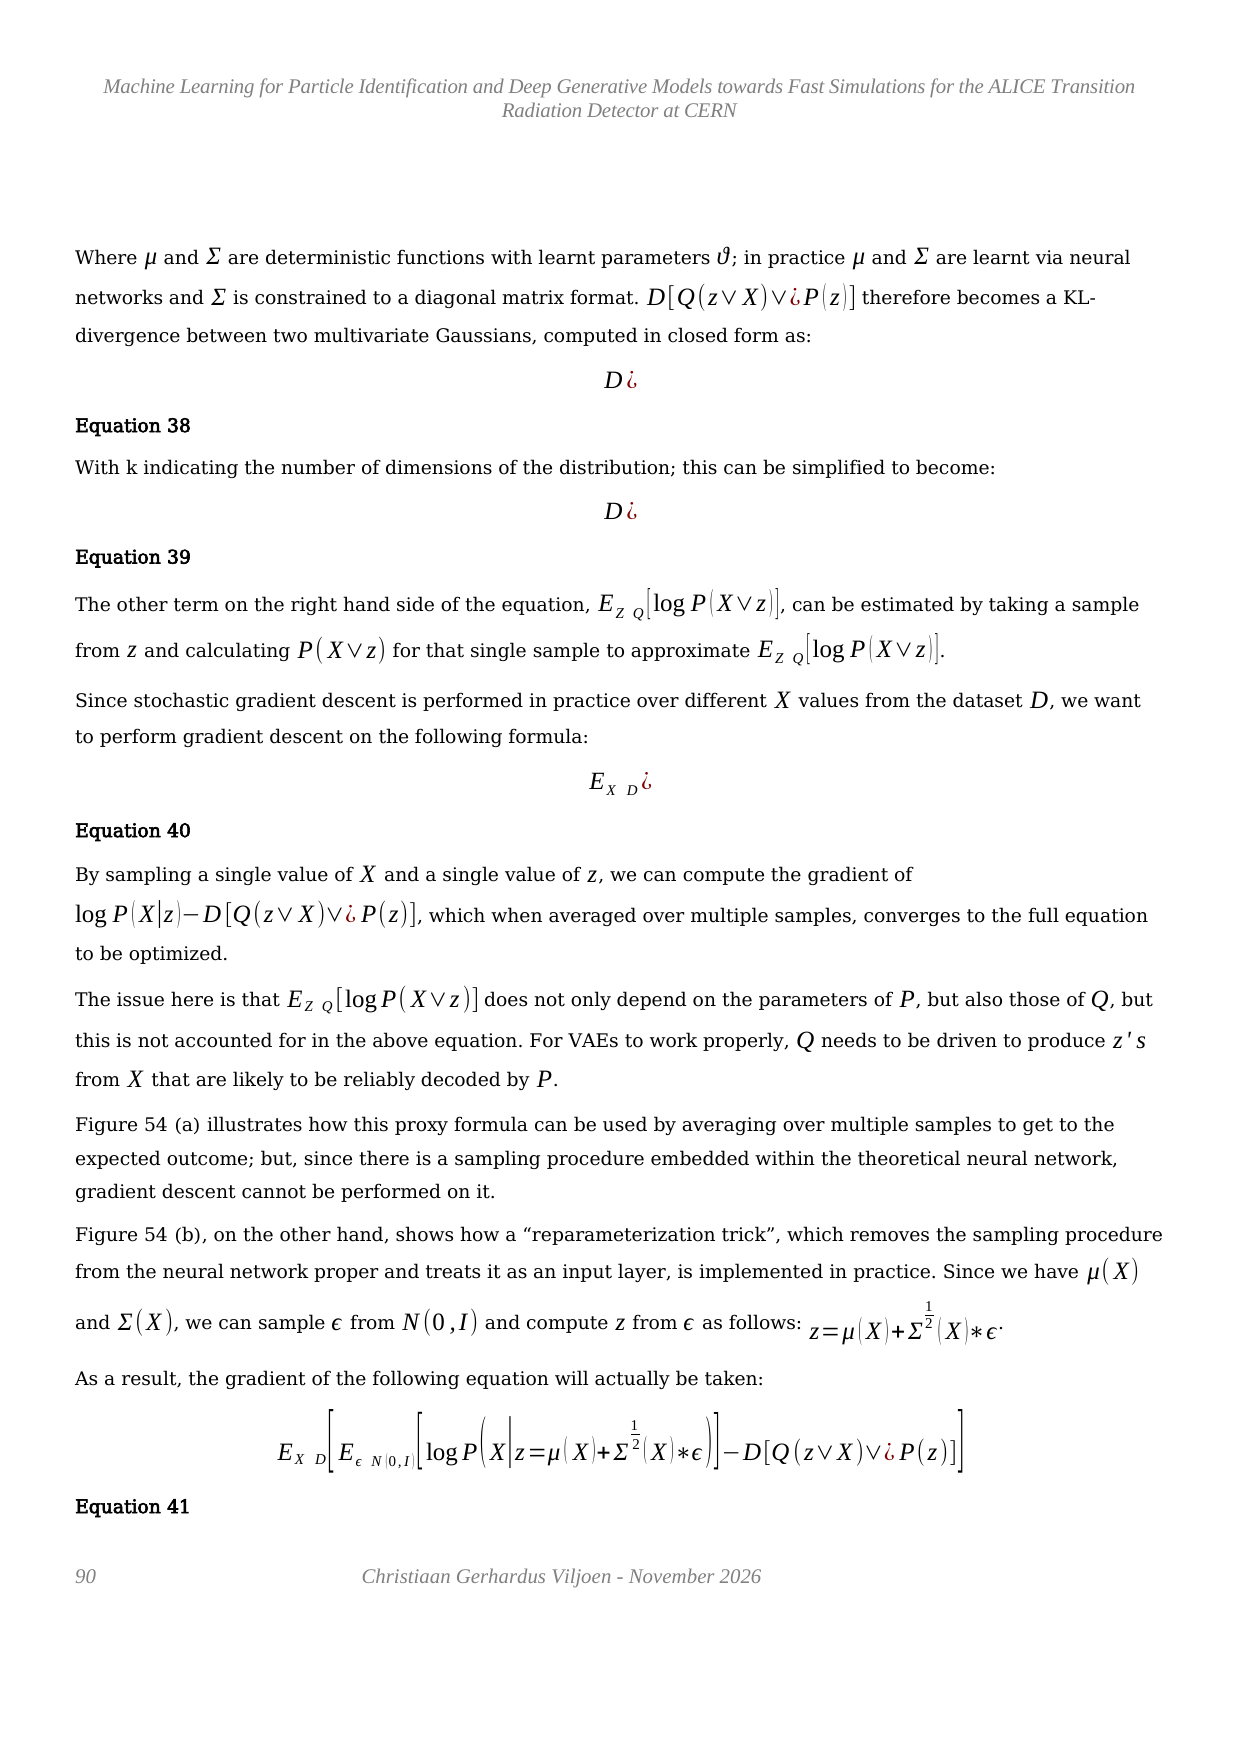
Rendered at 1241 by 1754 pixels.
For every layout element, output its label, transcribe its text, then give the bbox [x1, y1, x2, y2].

text With k indicating the number of dimensions of the distribution; this can be simplified to become: [75, 456, 1165, 478]
text The other term on the right hand side of the equation, , can be estimated by taking a sample from and calculating for that single sample to approximate . [75, 587, 1165, 667]
text Figure 54 (a) illustrates how this proxy formula can be used by averaging over multiple samples to get to the expected outcome; but, since there is a sampling procedure embedded within the theoretical neural network, gradient descent cannot be performed on it. [75, 1113, 1165, 1203]
text By sampling a single value of and a single value of , we can compute the gradient of , which when averaged over multiple samples, converges to the full equation to be optimized. [75, 860, 1165, 964]
text Where and are deterministic functions with learnt parameters ; in practice and are learnt via neural networks and is constrained to a diagonal matrix format. therefore becomes a KL-divergence between two multivariate Gaussians, computed in closed form as: [75, 243, 1165, 347]
text Equation 41 [75, 1494, 1165, 1517]
text As a result, the gradient of the following equation will actually be taken: [75, 1367, 1165, 1389]
text Equation 40 [75, 818, 1165, 841]
text Since stochastic gradient descent is performed in practice over different values from the dataset , we want to perform gradient descent on the following formula: [75, 686, 1165, 748]
text The issue here is that does not only depend on the parameters of , but also those of , but this is not accounted for in the above equation. For VAEs to work properly, needs to be driven to produce from that are likely to be reliably decoded by . [75, 983, 1165, 1093]
text Equation 38 [75, 413, 1165, 436]
text Figure 54 (b), on the other hand, shows how a “reparameterization trick”, which removes the sampling procedure from the neural network proper and treats it as an input layer, is implemented in practice. Since we have and , we can sample from and compute from as follows: . [75, 1222, 1165, 1347]
text Equation 39 [75, 545, 1165, 567]
